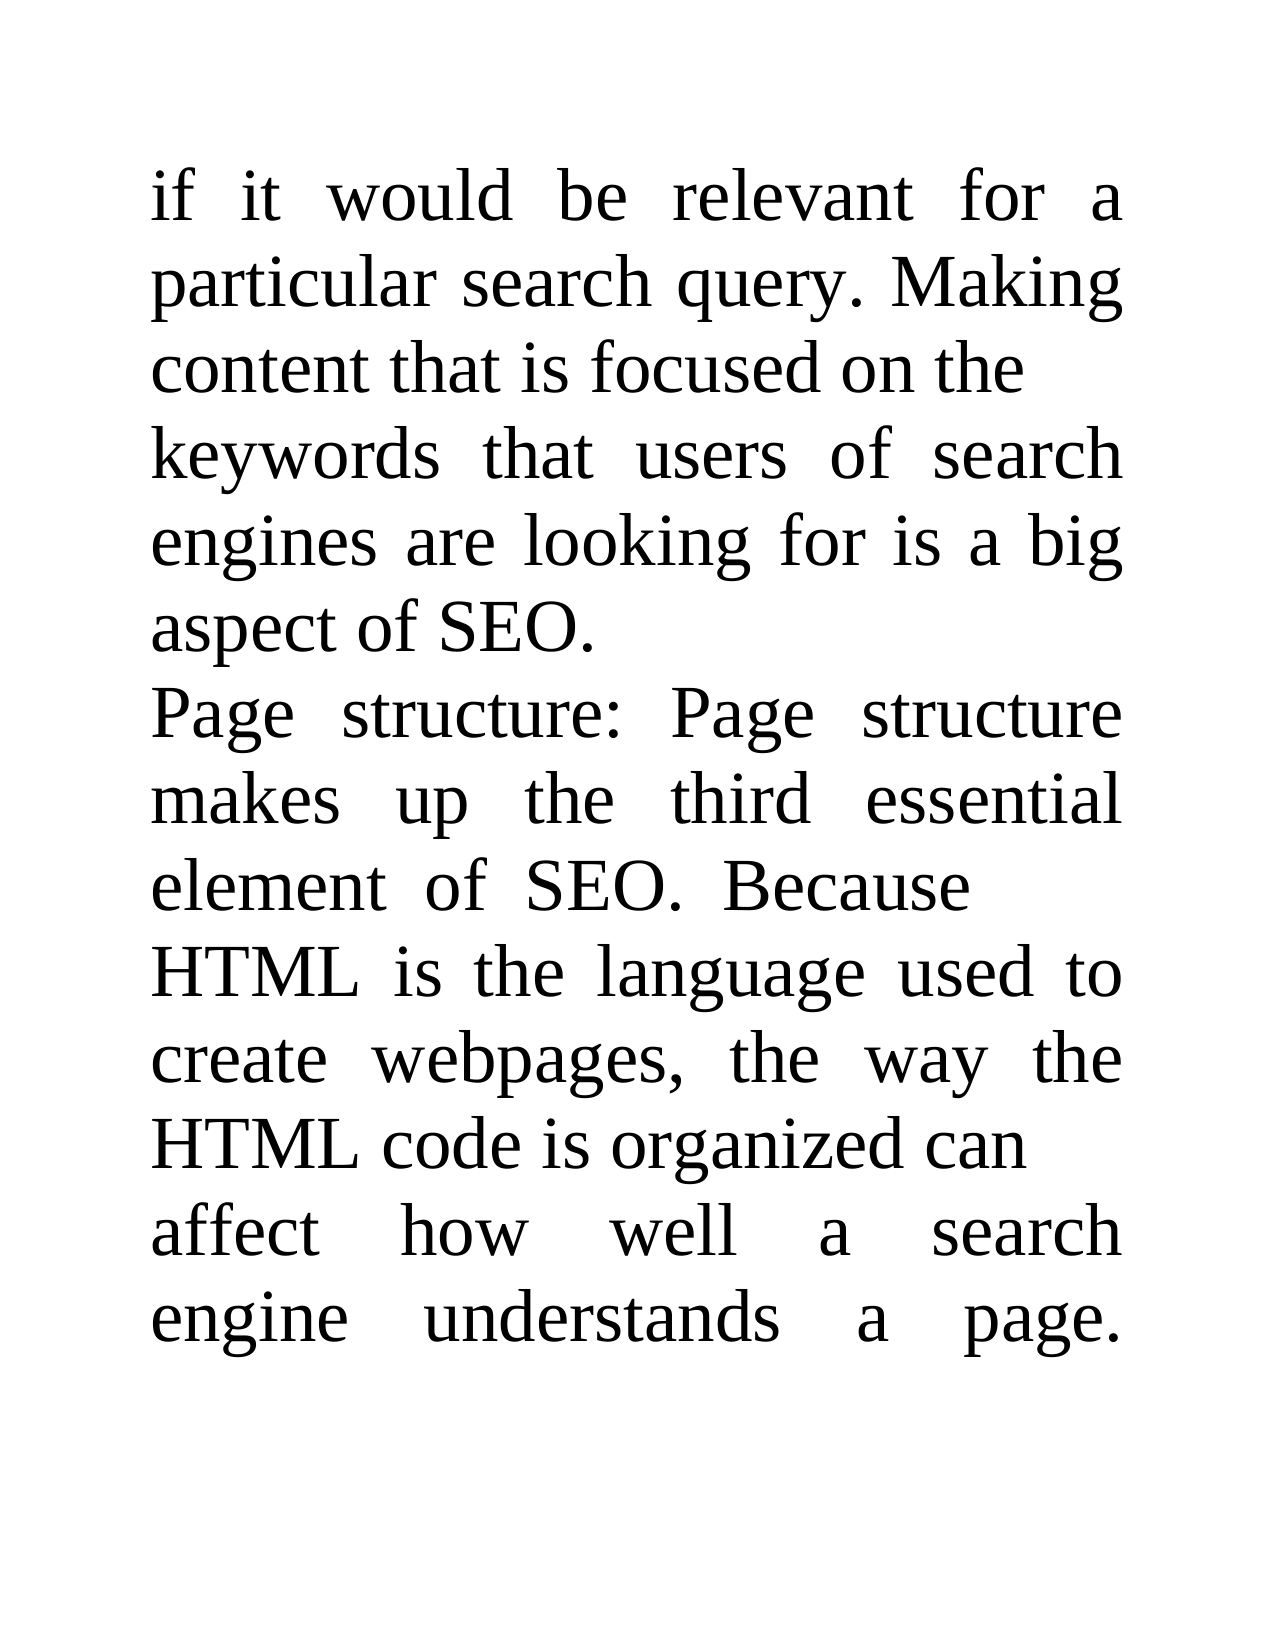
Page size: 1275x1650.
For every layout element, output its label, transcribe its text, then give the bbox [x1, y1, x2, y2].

text Page structure: Page structure makes up the third essential element of SEO. Because [150, 926, 1125, 1185]
text Content: Search engines examine a webpage's content in addition to its links to evaluate [150, 150, 1125, 409]
text HTML is the language used to create webpages, the way the HTML code is organized can [150, 1185, 1125, 1444]
text keywords that users of search engines are looking for is a big aspect of SEO. [150, 667, 1125, 926]
text if it would be relevant for a particular search query. Making content that is focused on the [150, 409, 1125, 667]
